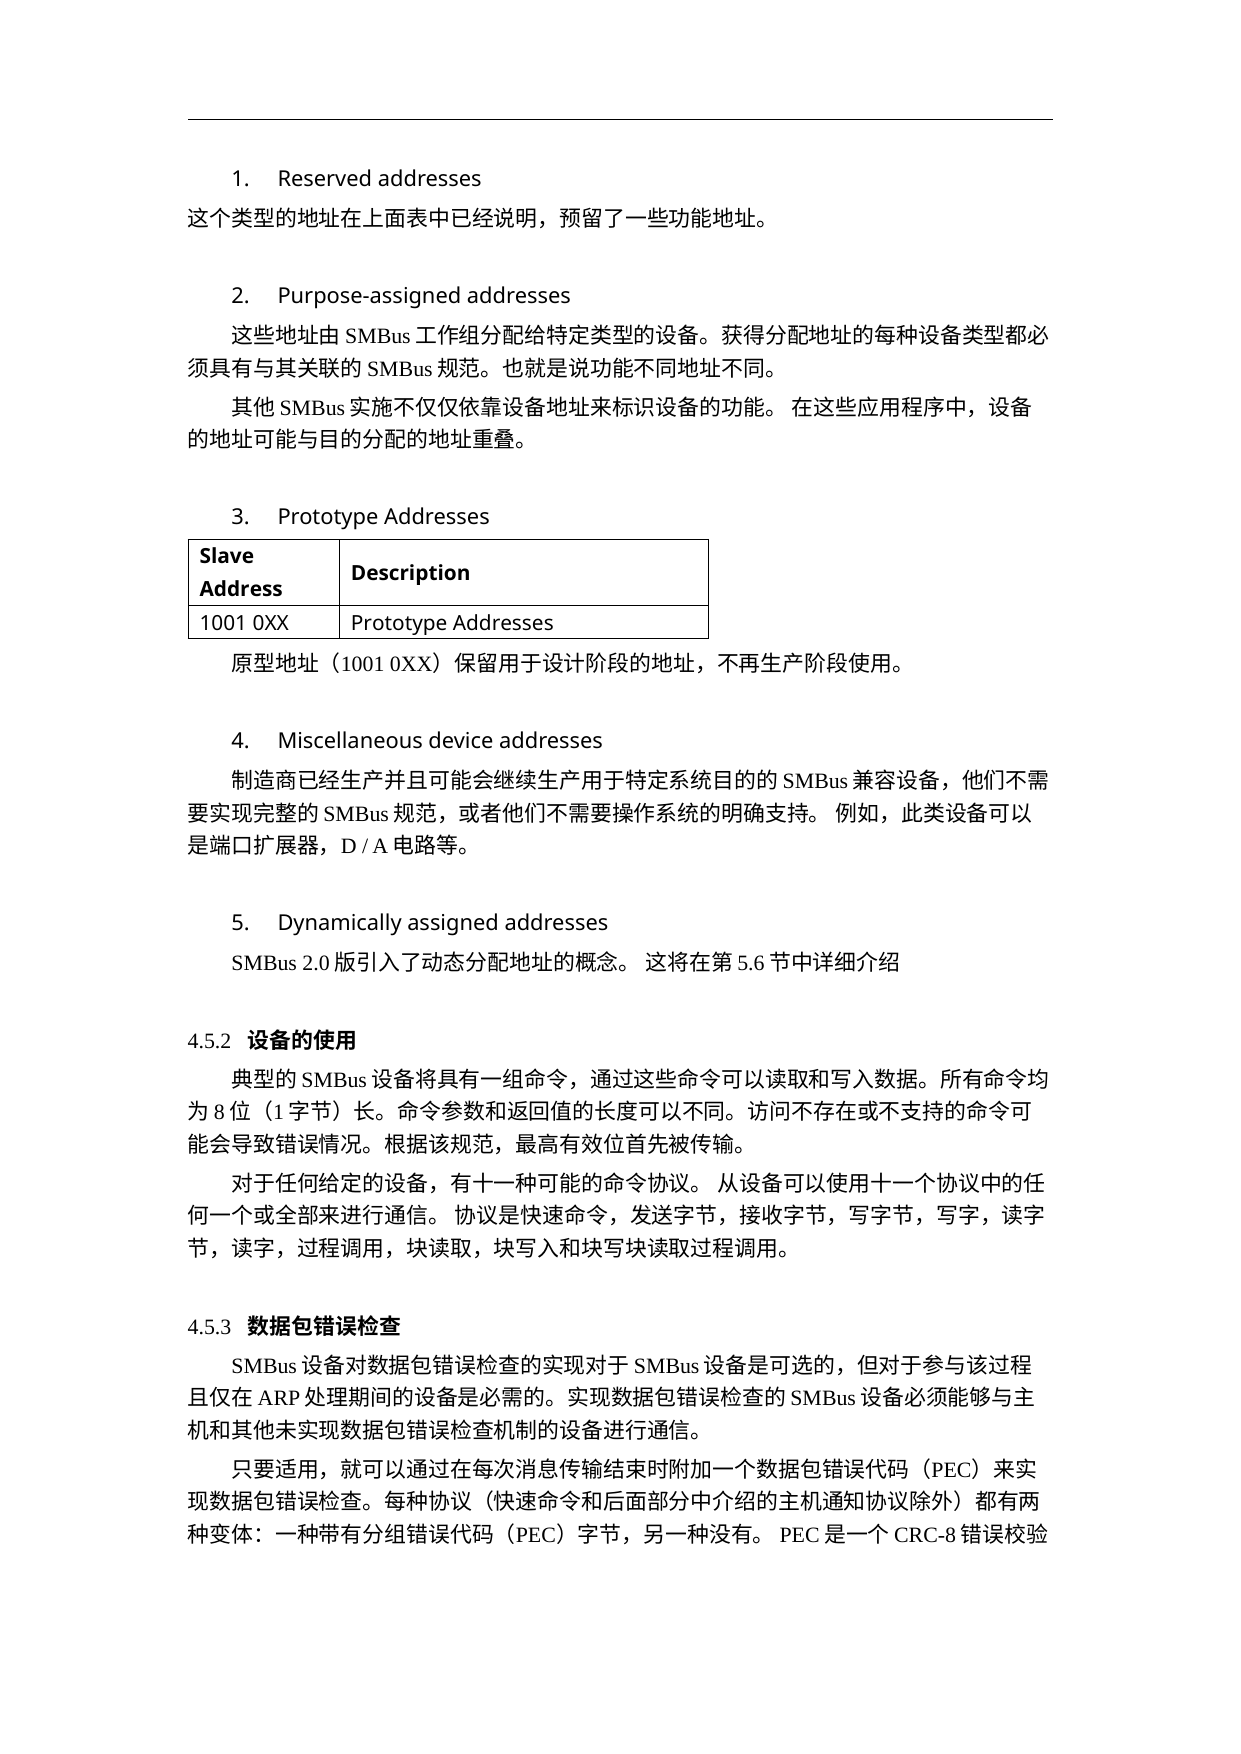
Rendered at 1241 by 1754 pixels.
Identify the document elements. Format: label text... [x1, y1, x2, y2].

text 这些地址由SMBus工作组分配给特定类型的设备。获得分配地址的每种设备类型都必须具有与其关联的SMBus规范。也就是说功能不同地址不同。 [187, 318, 1053, 383]
subtitle Prototype Addresses [187, 500, 1053, 532]
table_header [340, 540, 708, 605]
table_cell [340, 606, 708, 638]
text 原型地址（1001 0XX）保留用于设计阶段的地址，不再生产阶段使用。 [187, 646, 1053, 678]
text 典型的SMBus设备将具有一组命令，通过这些命令可以读取和写入数据。所有命令均为8位（1字节）长。命令参数和返回值的长度可以不同。访问不存在或不支持的命令可能会导致错误情况。根据该规范，最高有效位首先被传输。 [187, 1061, 1053, 1159]
subtitle Reserved addresses [187, 162, 1053, 194]
text 其他SMBus实施不仅仅依靠设备地址来标识设备的功能。 在这些应用程序中，设备的地址可能与目的分配的地址重叠。 [187, 389, 1053, 454]
subtitle 设备的使用 [187, 1022, 1053, 1055]
subtitle Dynamically assigned addresses [187, 906, 1053, 938]
subtitle Purpose-assigned addresses [187, 279, 1053, 311]
subtitle Miscellaneous device addresses [187, 724, 1053, 756]
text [187, 1451, 1053, 1549]
subtitle 数据包错误检查 [187, 1308, 1053, 1341]
text 对于任何给定的设备，有十一种可能的命令协议。 从设备可以使用十一个协议中的任何一个或全部来进行通信。 协议是快速命令，发送字节，接收字节，写字节，写字，读字节，读字，过程调用，块读取，块写入和块写块读取过程调用。 [187, 1165, 1053, 1263]
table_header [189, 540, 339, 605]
text 这个类型的地址在上面表中已经说明，预留了一些功能地址。 [187, 201, 1053, 233]
text SMBus设备对数据包错误检查的实现对于SMBus设备是可选的，但对于参与该过程且仅在ARP处理期间的设备是必需的。实现数据包错误检查的SMBus设备必须能够与主机和其他未实现数据包错误检查机制的设备进行通信。 [187, 1347, 1053, 1445]
text SMBus 2.0版引入了动态分配地址的概念。 这将在第5.6节中详细介绍 [187, 944, 1053, 977]
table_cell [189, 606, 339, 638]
text 制造商已经生产并且可能会继续生产用于特定系统目的的SMBus兼容设备，他们不需要实现完整的SMBus规范，或者他们不需要操作系统的明确支持。 例如，此类设备可以是端口扩展器，D / A电路等。 [187, 763, 1053, 860]
